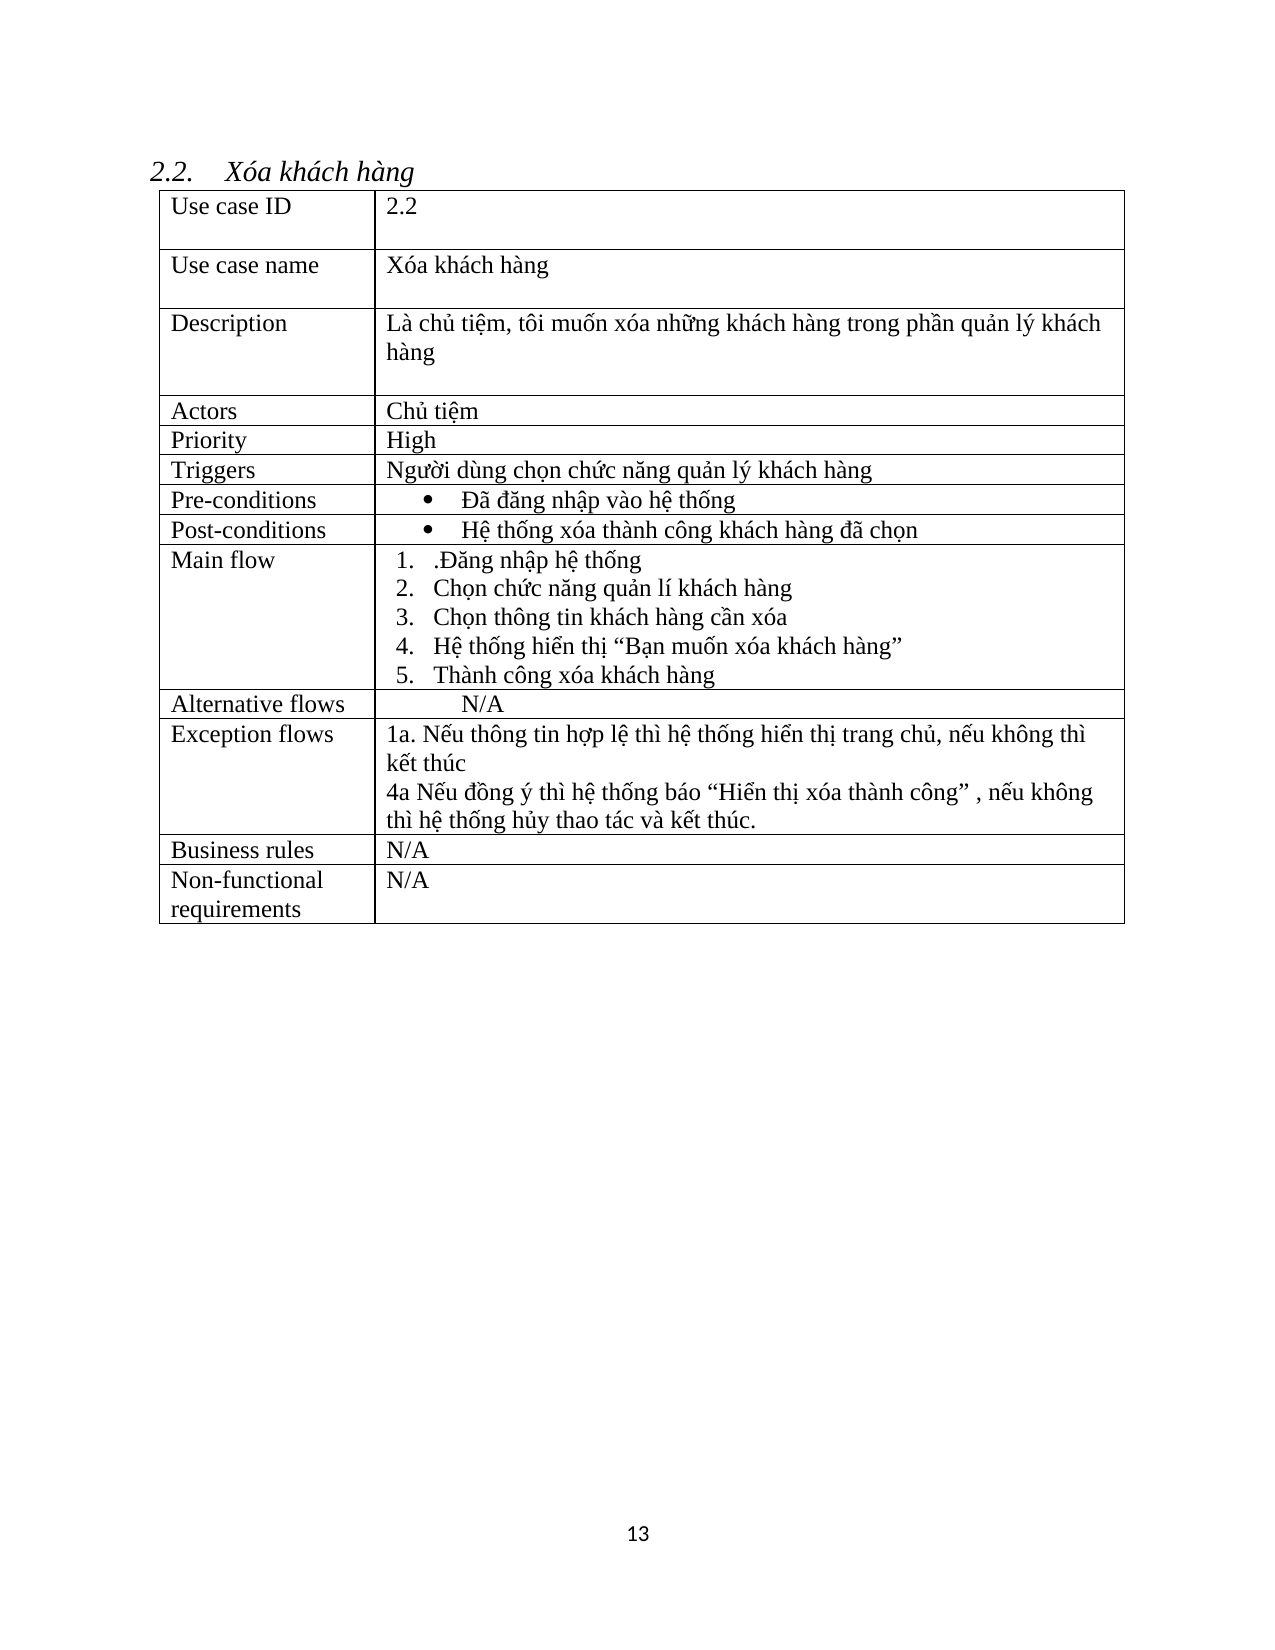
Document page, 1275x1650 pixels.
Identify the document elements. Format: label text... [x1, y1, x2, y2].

table_cell Non-functional requirements [160, 865, 374, 923]
table_cell Exception flows [160, 719, 374, 834]
table_cell Description [160, 309, 374, 395]
table_cell Triggers [160, 455, 374, 484]
table_cell High [376, 426, 1124, 454]
table_cell Main flow [160, 545, 374, 688]
table_cell Business rules [160, 835, 374, 864]
table_cell Use case name [160, 250, 374, 307]
table_cell Đã đăng nhập vào hệ thống [376, 485, 1124, 514]
table_header Use case ID [160, 191, 374, 249]
table_cell Actors [160, 396, 374, 424]
table_cell .Đăng nhập hệ thống Chọn chức năng quản lí khách hàng Chọn thông tin khách hàng cần xóa Hệ thống hiển thị “Bạn muốn xóa khách hàng” Thành công xóa khách hàng [376, 545, 1124, 688]
table_cell Là chủ tiệm, tôi muốn xóa những khách hàng trong phần quản lý khách hàng [376, 309, 1124, 395]
table_cell 1a. Nếu thông tin hợp lệ thì hệ thống hiển thị trang chủ, nếu không thì kết thúc 4a Nếu đồng ý thì hệ thống báo “Hiển thị xóa thành công” , nếu không thì hệ thống hủy thao tác và kết thúc. [376, 719, 1124, 834]
table_cell Xóa khách hàng [376, 250, 1124, 307]
subtitle Xóa khách hàng [150, 154, 1125, 188]
table_cell Alternative flows [160, 690, 374, 718]
table_cell N/A [376, 835, 1124, 864]
table_cell Post-conditions [160, 515, 374, 544]
table_cell Chủ tiệm [376, 396, 1124, 424]
table_cell Người dùng chọn chức năng quản lý khách hàng [376, 455, 1124, 484]
table_cell Hệ thống xóa thành công khách hàng đã chọn [376, 515, 1124, 544]
table_cell N/A [376, 865, 1124, 923]
table_header 2.2 [376, 191, 1124, 249]
table_cell Priority [160, 426, 374, 454]
table_cell N/A [376, 690, 1124, 718]
table_cell Pre-conditions [160, 485, 374, 514]
